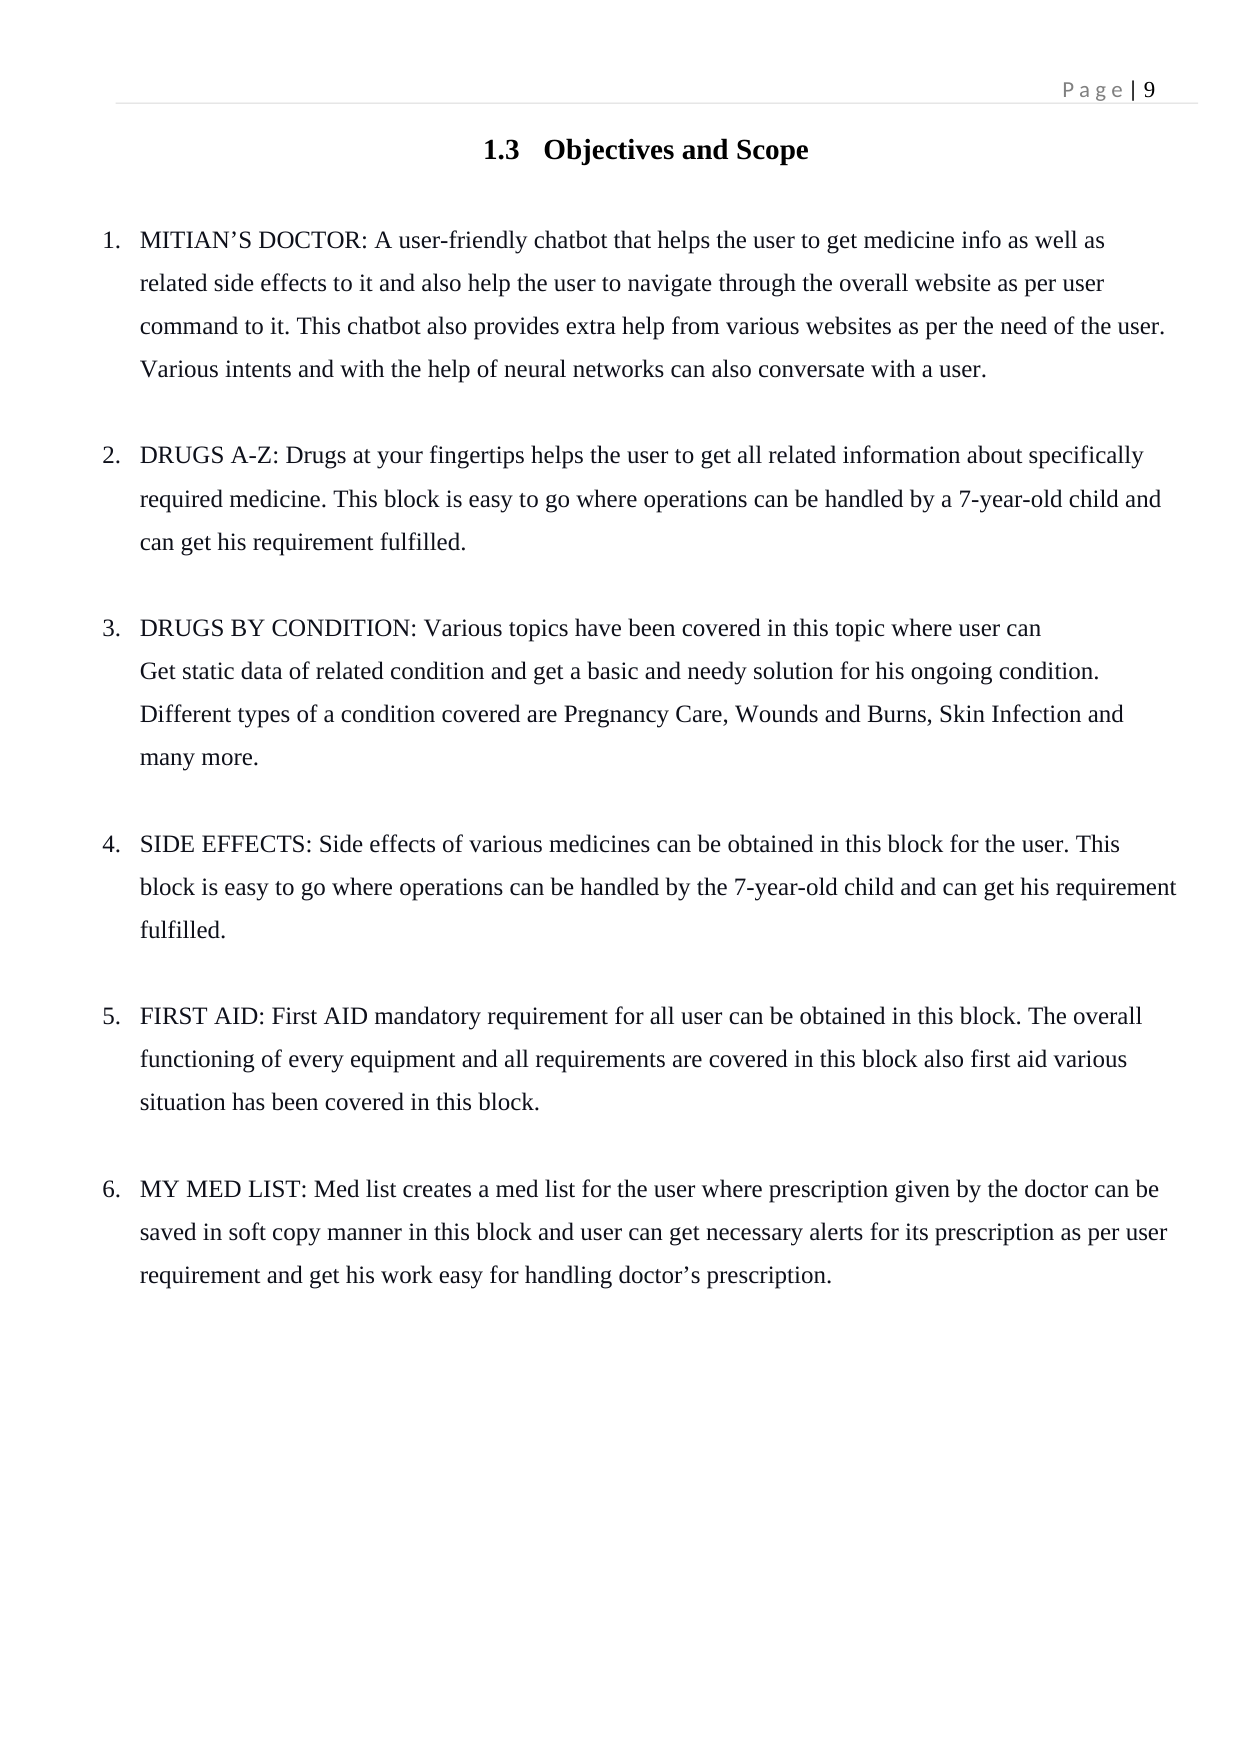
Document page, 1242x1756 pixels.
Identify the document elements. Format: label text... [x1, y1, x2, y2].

text Different types of a condition covered are Pregnancy Care, Wounds and Burns, Skin Infection and [139, 699, 1192, 728]
list DRUGS A-Z: Drugs at your fingertips helps the user to get all related information about specifically required medicine. This block is easy to go where operations can be handled by a 7-year-old child and can get his requirement fulfilled. [102, 441, 1192, 556]
list SIDE EFFECTS: Side effects of various medicines can be obtained in this block for the user. This [102, 829, 1192, 857]
list block is easy to go where operations can be handled by the 7-year-old child and can get his requirement fulfilled. [139, 872, 1192, 944]
list MY MED LIST: Med list creates a med list for the user where prescription given by the doctor can be saved in soft copy manner in this block and user can get necessary alerts for its prescription as per user requirement and get his work easy for handling doctor’s prescription. [102, 1174, 1192, 1289]
text Get static data of related condition and get a basic and needy solution for his ongoing condition. [64, 656, 1192, 685]
subtitle Objectives and Scope [100, 132, 1192, 165]
list FIRST AID: First AID mandatory requirement for all user can be obtained in this block. The overall functioning of every equipment and all requirements are covered in this block also first aid various situation has been covered in this block. [102, 1001, 1192, 1116]
list DRUGS BY CONDITION: Various topics have been covered in this topic where user can [102, 613, 1192, 642]
text related side effects to it and also help the user to navigate through the overall website as per user command to it. This chatbot also provides extra help from various websites as per the need of the user. Various intents and with the help of neural networks can also conversate with a user. [139, 268, 1192, 383]
list MITIAN’S DOCTOR: A user-friendly chatbot that helps the user to get medicine info as well as [102, 225, 1192, 254]
text many more. [139, 742, 1192, 771]
